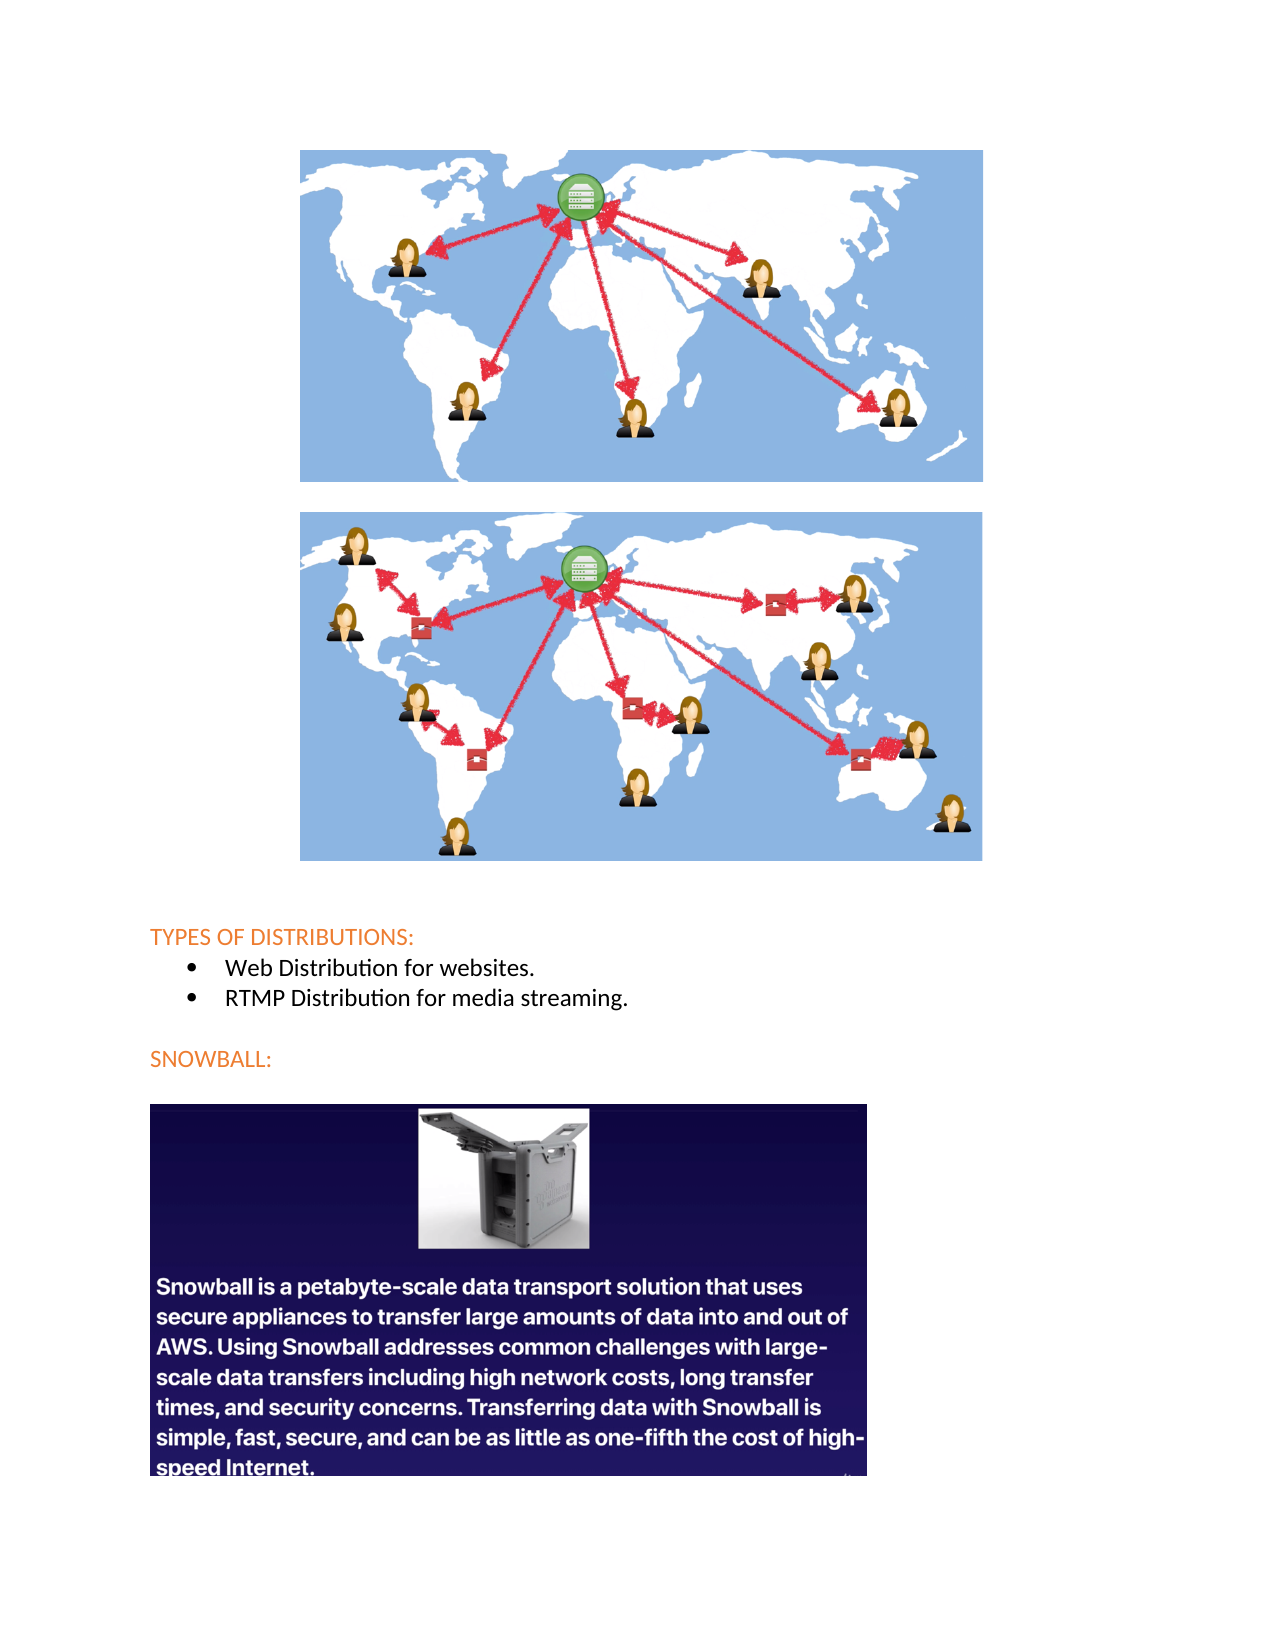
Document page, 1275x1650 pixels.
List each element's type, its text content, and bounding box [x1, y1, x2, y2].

list RTMP Distribution for media streaming. [187, 982, 1125, 1013]
picture [300, 150, 984, 482]
list Web Distribution for websites. [187, 952, 1125, 982]
text TYPES OF DISTRIBUTIONS: [150, 921, 1125, 952]
picture [150, 1104, 867, 1476]
text SNOWBALL: [150, 1043, 1125, 1074]
picture [300, 512, 983, 861]
